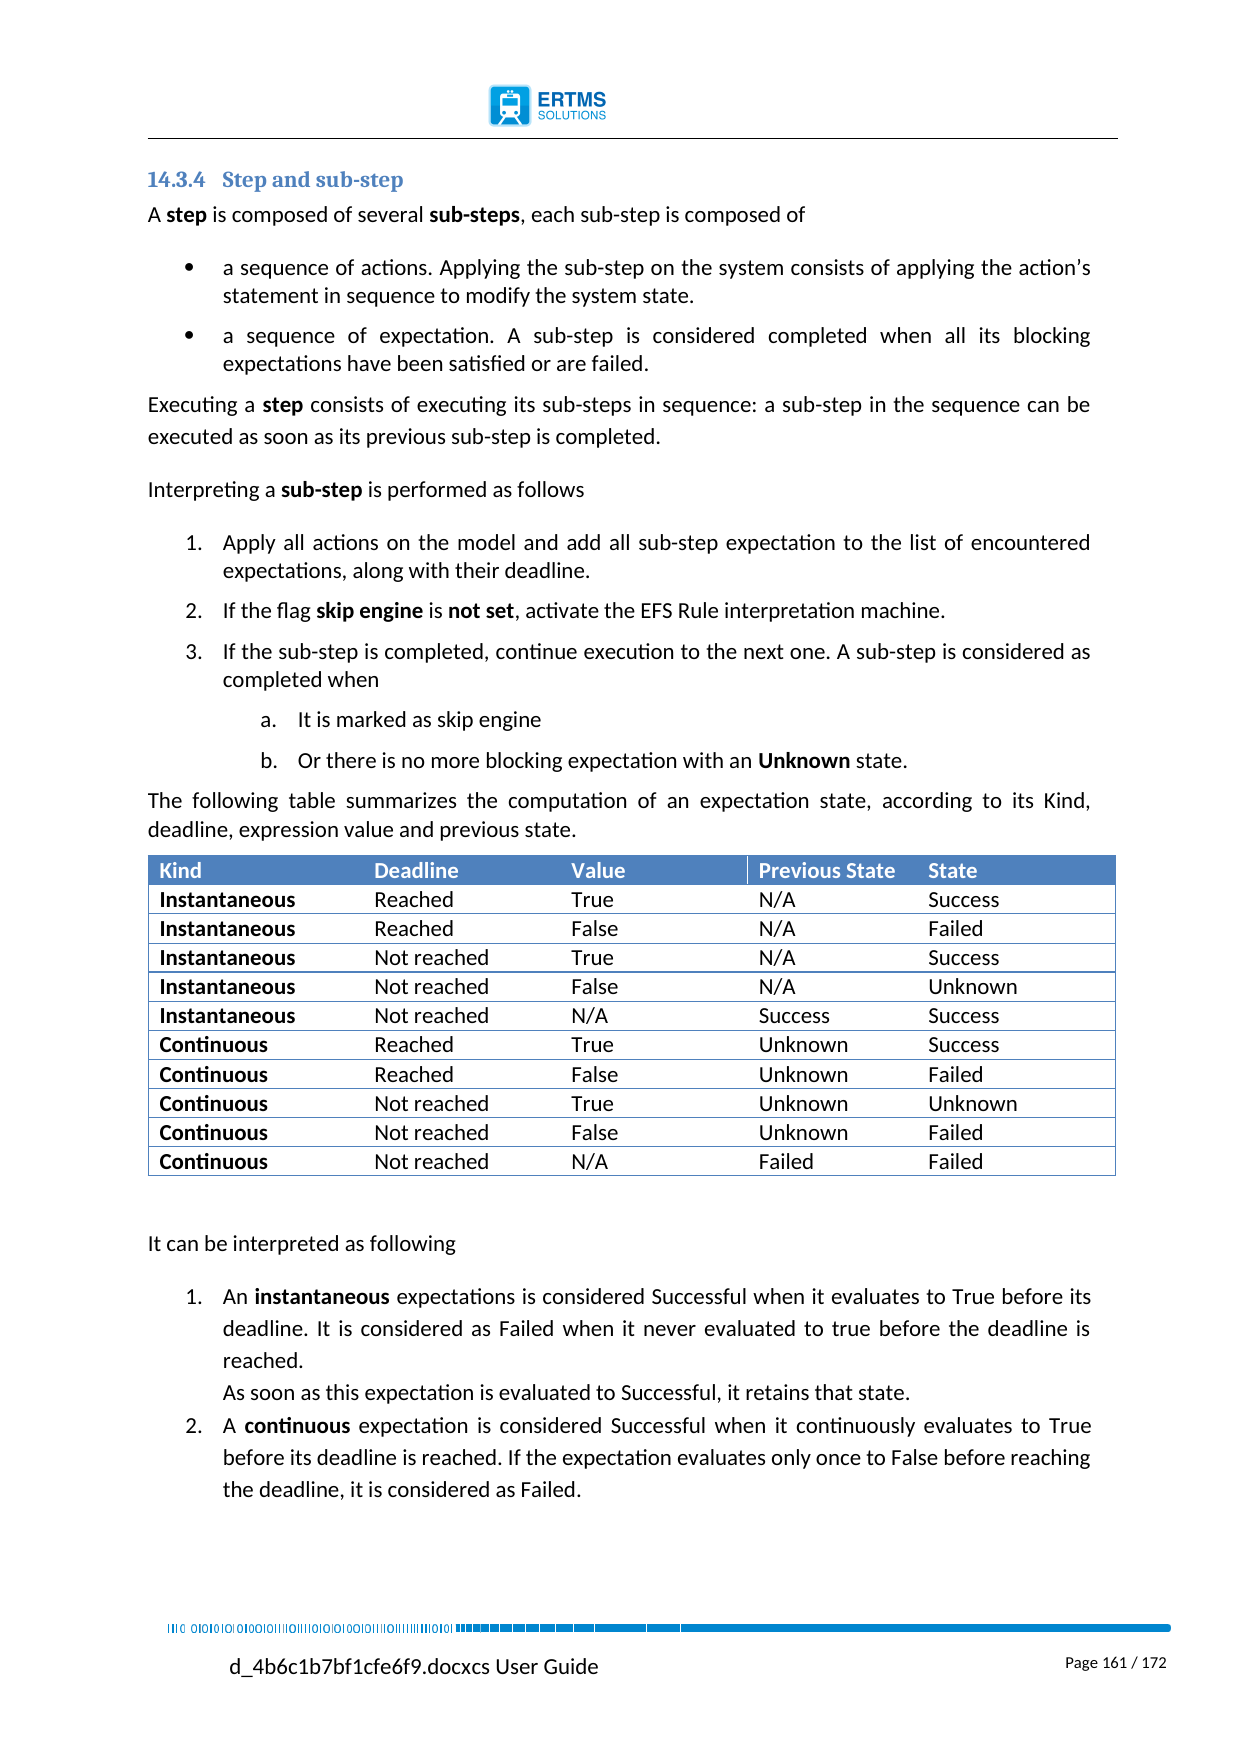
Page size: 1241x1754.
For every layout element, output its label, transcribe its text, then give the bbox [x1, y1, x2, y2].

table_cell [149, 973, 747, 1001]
text It can be interpreted as following [148, 1229, 1093, 1257]
picture [477, 73, 617, 138]
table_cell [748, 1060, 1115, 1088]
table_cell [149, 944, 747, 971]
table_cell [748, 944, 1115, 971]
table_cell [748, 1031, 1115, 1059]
list If the flag skip engine is not set, activate the EFS Rule interpretation machine. [185, 597, 1093, 624]
list It is marked as skip engine [260, 706, 1093, 734]
list Or there is no more blocking expectation with an Unknown state. [260, 746, 1093, 774]
list Apply all actions on the model and add all sub-step expectation to the list of encountered expectations, along with their deadline. [185, 528, 1093, 584]
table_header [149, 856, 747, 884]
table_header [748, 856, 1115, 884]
picture [167, 1624, 1171, 1633]
list A continuous expectation is considered Successful when it continuously evaluates to True before its deadline is reached. If the expectation evaluates only once to False before reaching the deadline, it is considered as Failed. [185, 1411, 1093, 1503]
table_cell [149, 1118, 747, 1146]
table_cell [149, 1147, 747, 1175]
text The following table summarizes the computation of an expectation state, according to its Kind, deadline, expression value and previous state. [148, 787, 1093, 843]
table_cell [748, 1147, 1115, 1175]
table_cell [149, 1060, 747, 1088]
list a sequence of actions. Applying the sub-step on the system consists of applying the action’s statement in sequence to modify the system state. [185, 253, 1093, 309]
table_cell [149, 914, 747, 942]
text Executing a step consists of executing its sub-steps in sequence: a sub-step in the sequence can be executed as soon as its previous sub-step is completed. [148, 390, 1093, 450]
list If the sub-step is completed, continue execution to the next one. A sub-step is considered as completed when [185, 637, 1093, 693]
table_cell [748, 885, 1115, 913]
list An instantaneous expectations is considered Successful when it evaluates to True before its deadline. It is considered as Failed when it never evaluated to true before the deadline is reached. As soon as this expectation is evaluated to Successful, it retains that state. [185, 1282, 1093, 1407]
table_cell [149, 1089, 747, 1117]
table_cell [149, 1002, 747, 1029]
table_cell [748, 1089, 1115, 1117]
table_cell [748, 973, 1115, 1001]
text A step is composed of several sub-steps, each sub-step is composed of [148, 200, 1093, 228]
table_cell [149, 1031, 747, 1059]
text Interpreting a sub-step is performed as follows [148, 475, 1093, 503]
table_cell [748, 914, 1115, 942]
list a sequence of expectation. A sub-step is considered completed when all its blocking expectations have been satisfied or are failed. [185, 321, 1093, 377]
subtitle Step and sub-step [148, 167, 1093, 193]
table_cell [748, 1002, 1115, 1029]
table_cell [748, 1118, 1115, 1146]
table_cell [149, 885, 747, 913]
